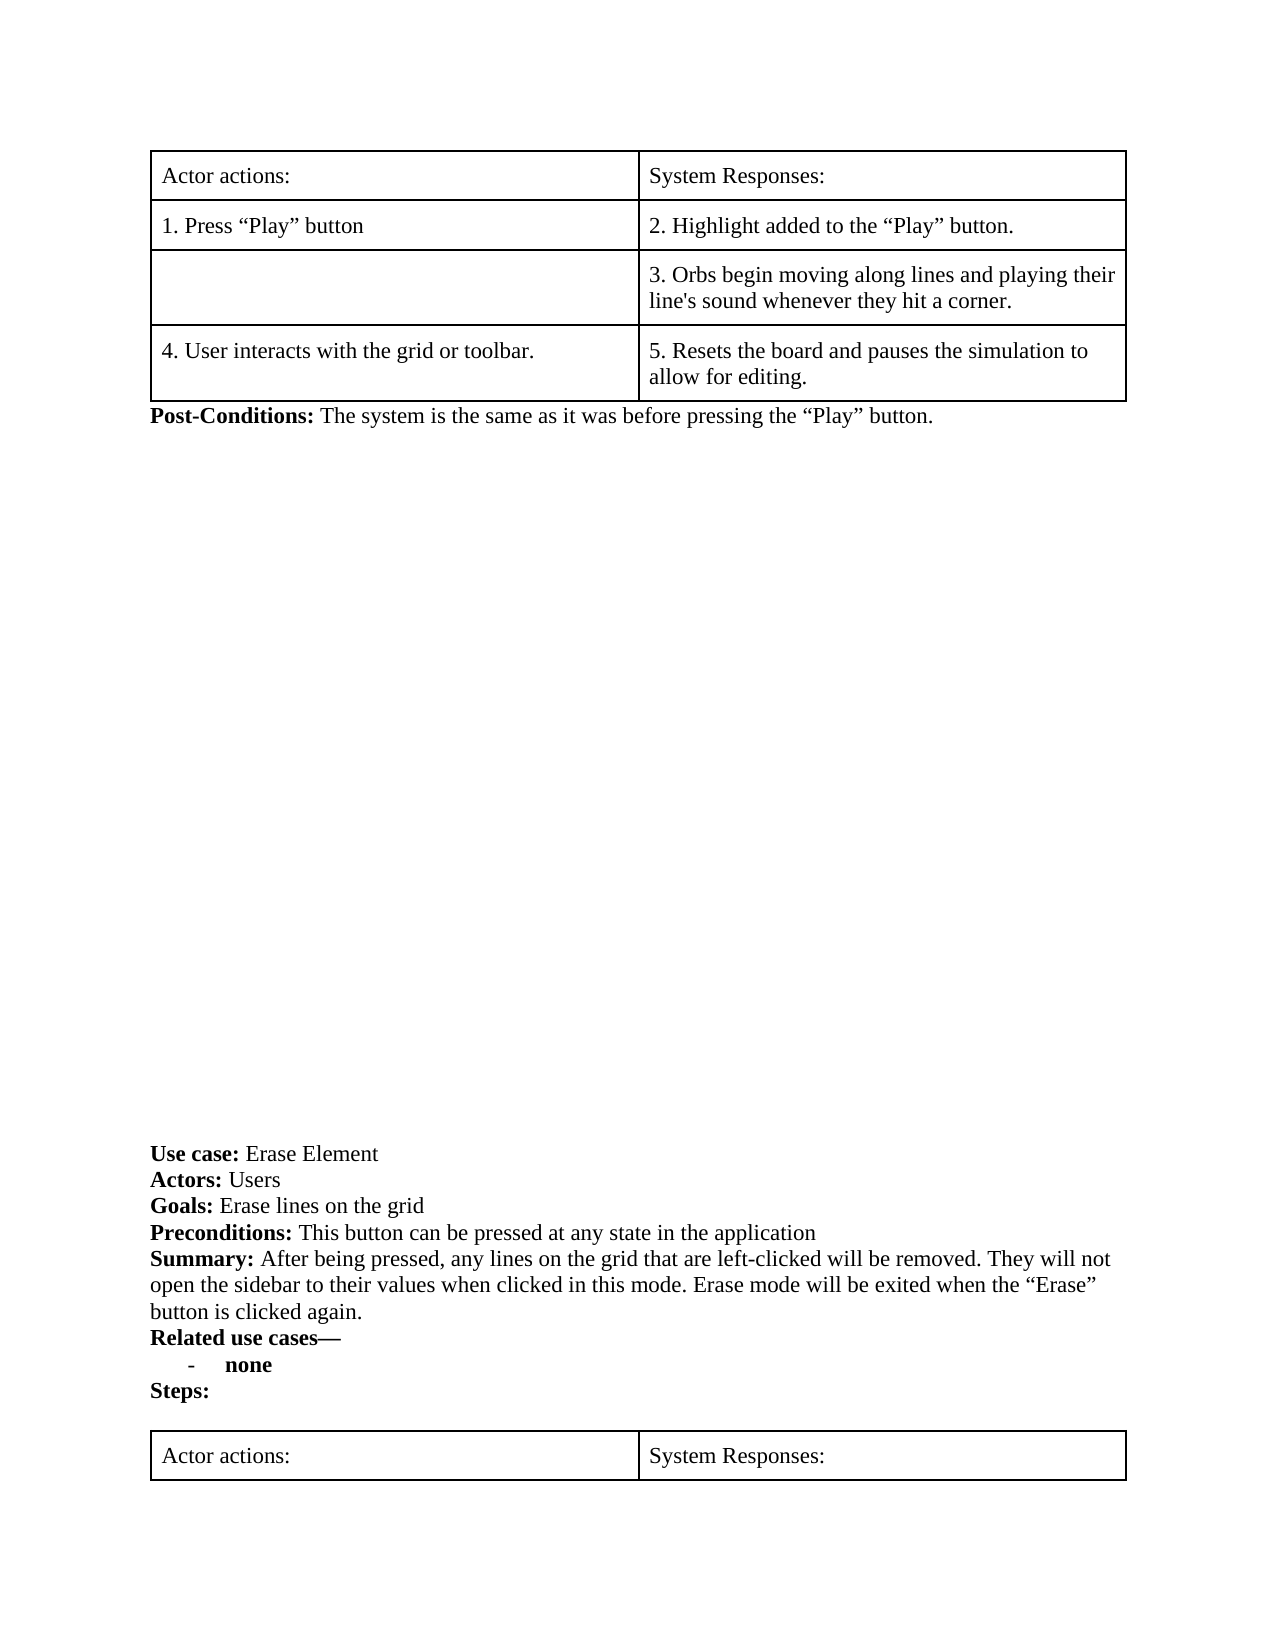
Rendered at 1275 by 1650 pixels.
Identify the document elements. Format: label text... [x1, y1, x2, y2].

table_cell 4. User interacts with the grid or toolbar. [152, 326, 638, 400]
table_header System Responses: [640, 152, 1125, 199]
text Goals: Erase lines on the grid [150, 1192, 1125, 1219]
table_header Actor actions: [152, 152, 638, 199]
text Preconditions: This button can be pressed at any state in the application [150, 1219, 1125, 1245]
text Summary: After being pressed, any lines on the grid that are left-clicked will be removed. They will not open the sidebar to their values when clicked in this mode. Erase mode will be exited when the “Erase” button is clicked again. [150, 1245, 1125, 1324]
table_cell 2. Highlight added to the “Play” button. [640, 201, 1125, 248]
table_cell 5. Resets the board and pauses the simulation to allow for editing. [640, 326, 1125, 400]
list none [187, 1351, 1125, 1377]
text Actors: Users [150, 1166, 1125, 1192]
table_cell 1. Press “Play” button [152, 201, 638, 248]
text Post-Conditions: The system is the same as it was before pressing the “Play” button. [150, 402, 1125, 428]
text Steps: [150, 1377, 1125, 1403]
table_cell [152, 251, 638, 324]
table_header Actor actions: [152, 1432, 638, 1479]
text Related use cases— [150, 1324, 1125, 1351]
text Use case: Erase Element [150, 1140, 1125, 1166]
table_cell 3. Orbs begin moving along lines and playing their line's sound whenever they hit a corner. [640, 251, 1125, 324]
table_header System Responses: [640, 1432, 1125, 1479]
